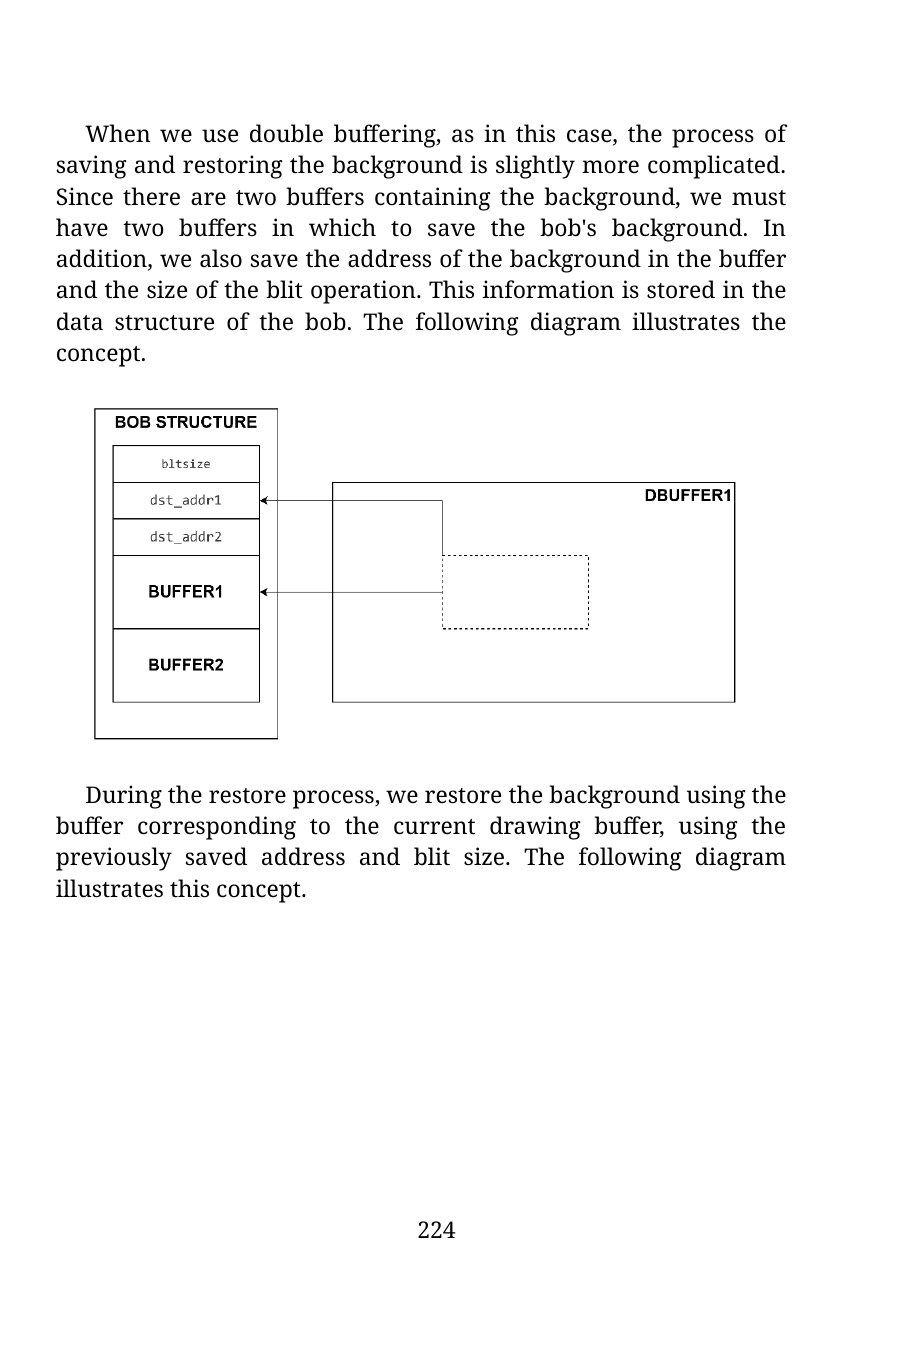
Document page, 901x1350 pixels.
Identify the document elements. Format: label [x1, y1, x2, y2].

picture [85, 399, 744, 748]
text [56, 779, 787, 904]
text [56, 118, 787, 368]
